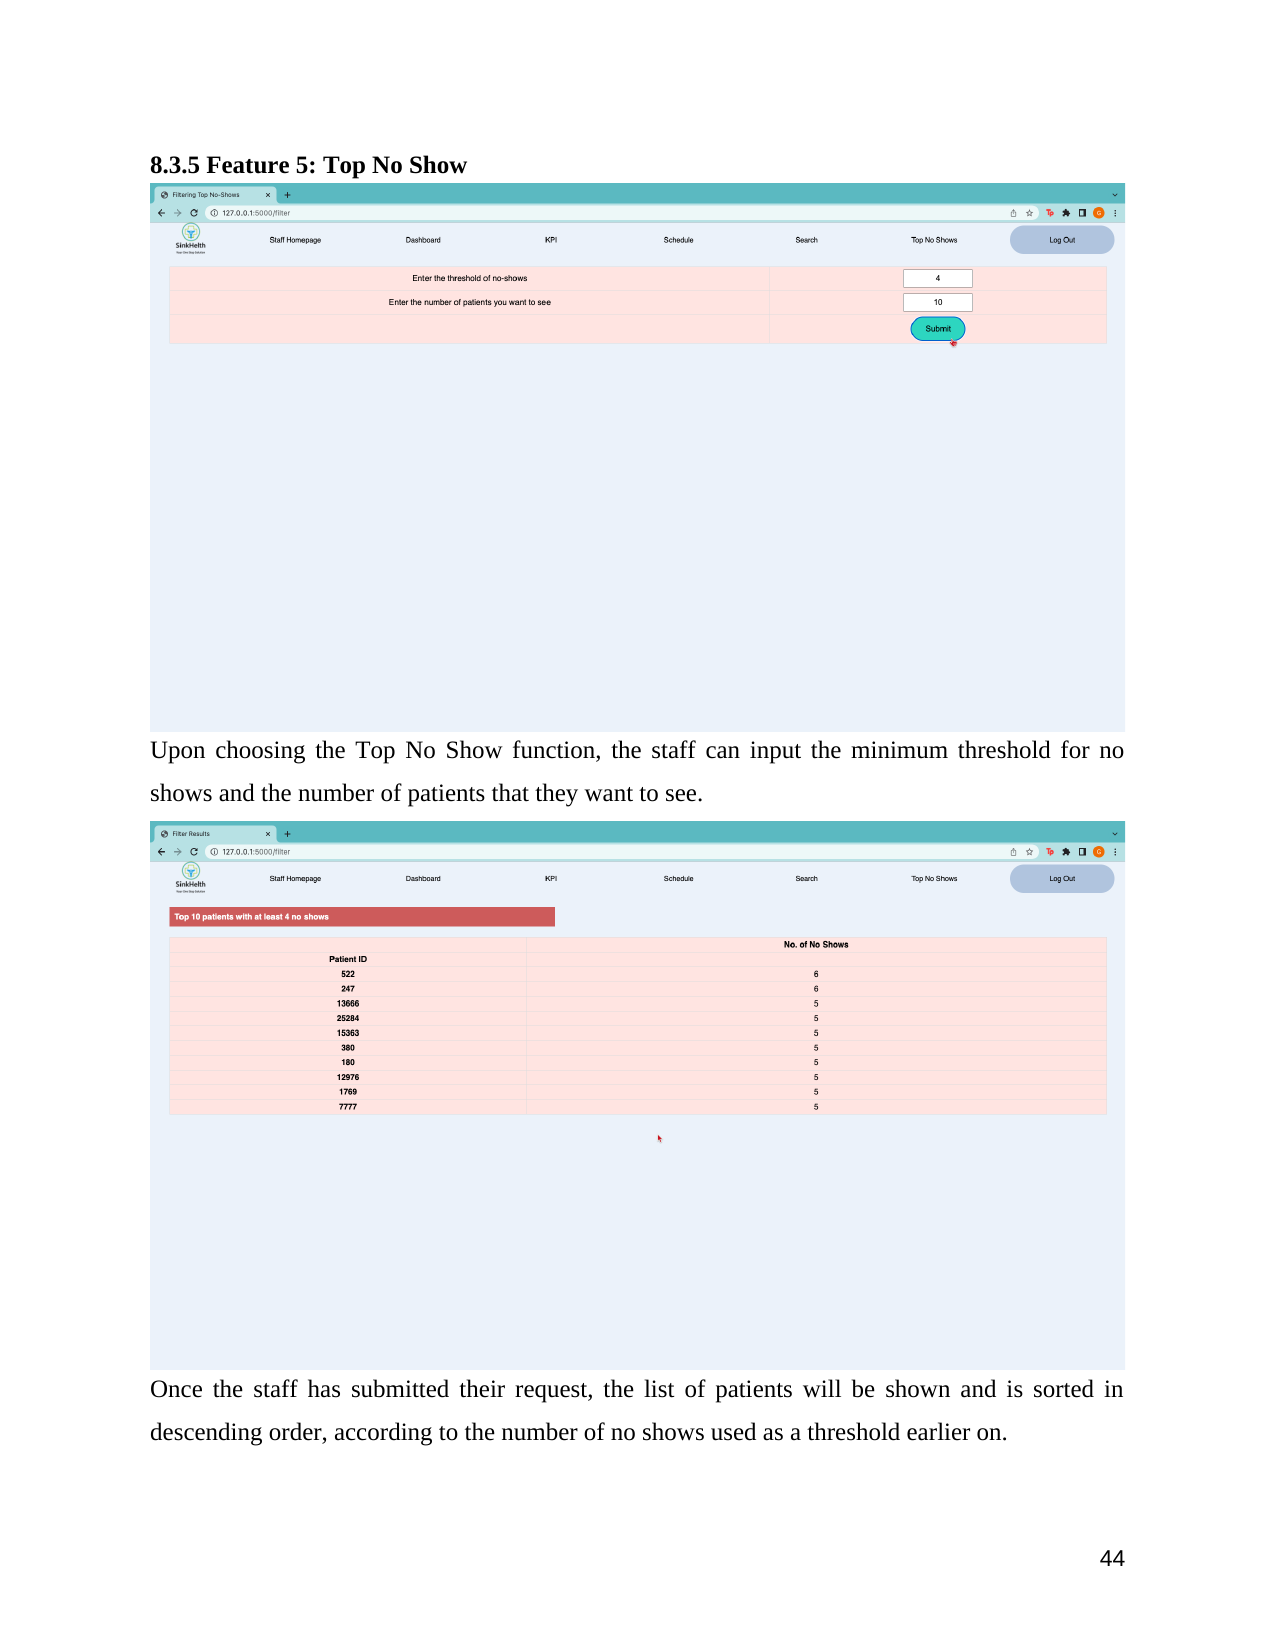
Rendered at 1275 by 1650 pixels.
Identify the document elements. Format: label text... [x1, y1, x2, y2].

picture [150, 821, 1125, 1370]
text Once the staff has submitted their request, the list of patients will be shown and is sorted in descending order, according to the number of no shows used as a threshold earlier on. [150, 1374, 1125, 1446]
picture [150, 183, 1125, 732]
text Upon choosing the Top No Show function, the staff can input the minimum threshold for no shows and the number of patients that they want to see. [150, 735, 1125, 807]
subtitle 8.3.5 Feature 5: Top No Show [150, 150, 1125, 179]
